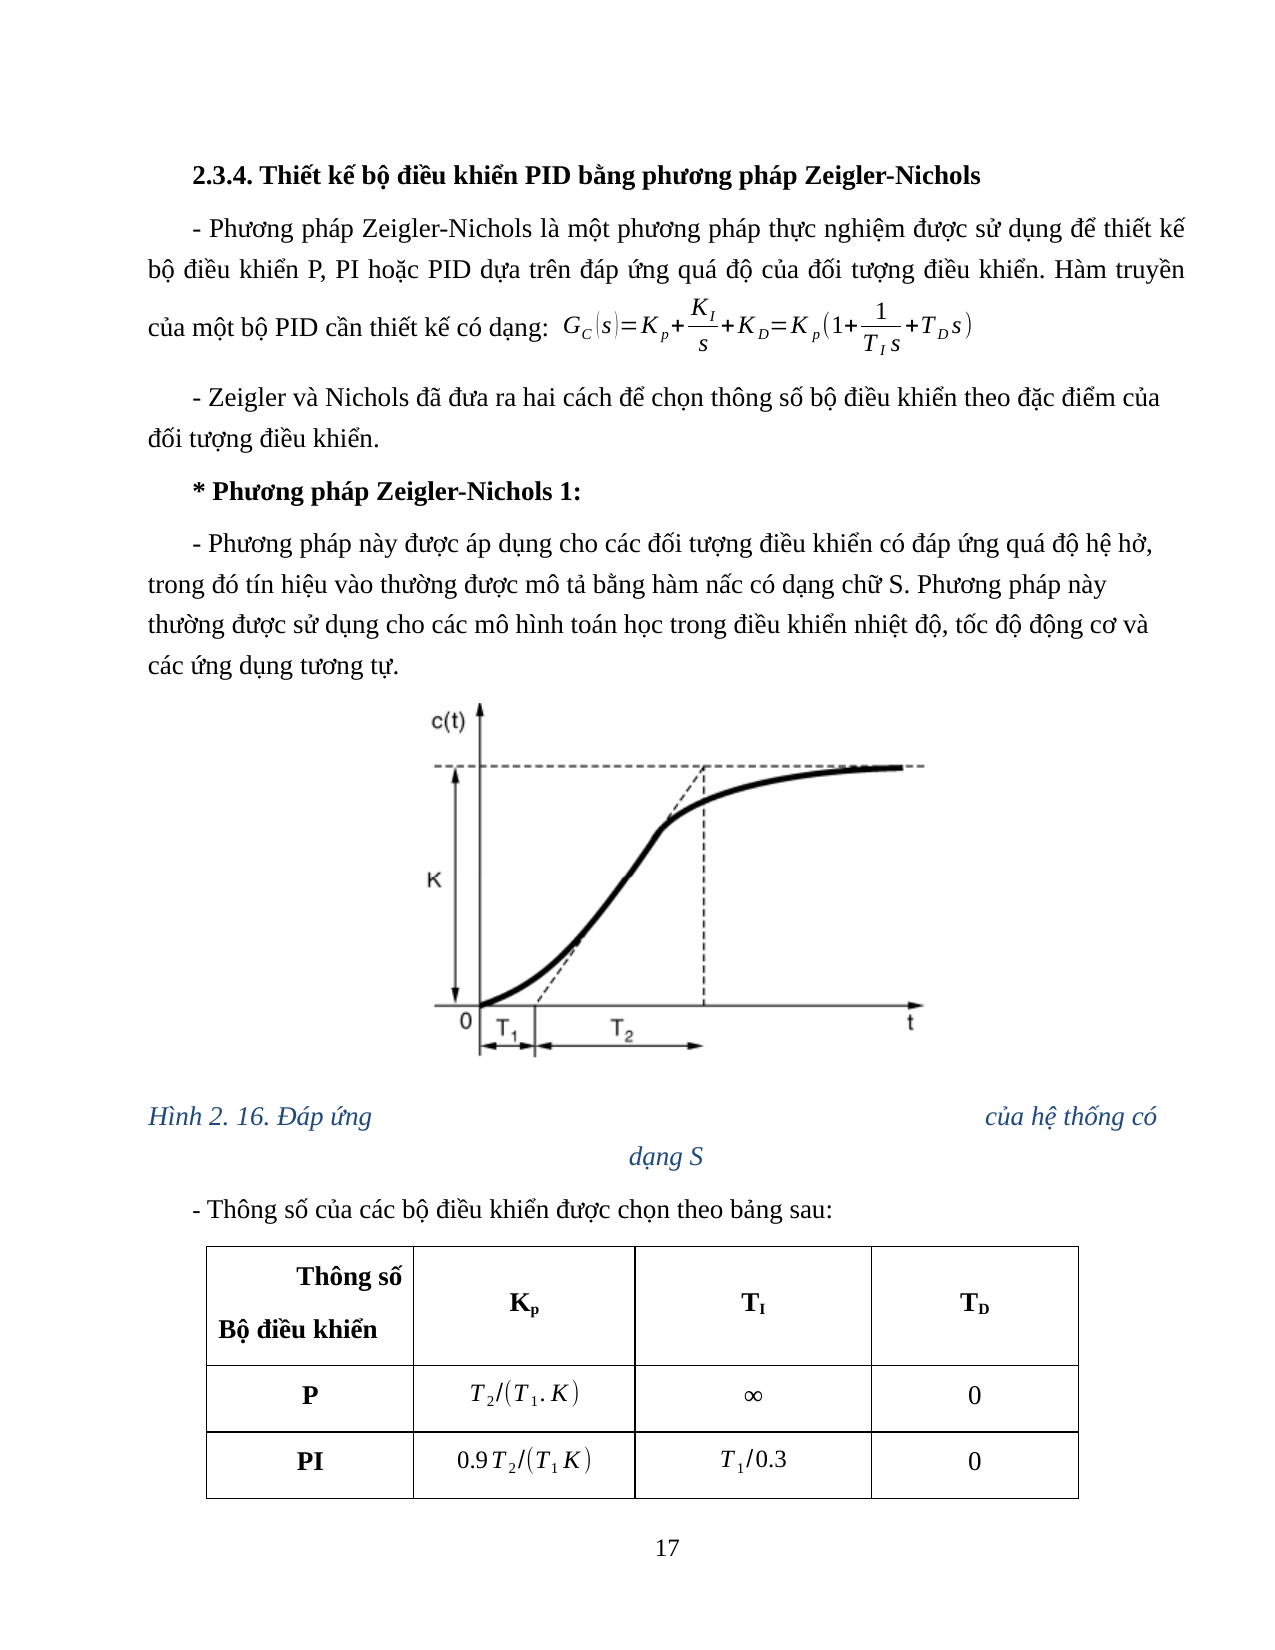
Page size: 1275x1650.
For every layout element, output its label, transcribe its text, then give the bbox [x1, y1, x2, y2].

text - Zeigler và Nichols đã đưa ra hai cách để chọn thông số bộ điều khiển theo đặc điểm của đối tượng điều khiển. [148, 381, 1186, 453]
table_cell [414, 1366, 634, 1431]
table_cell 0 [872, 1433, 1078, 1498]
table_cell PI [207, 1433, 413, 1498]
table_cell [414, 1433, 634, 1498]
table_header TI [636, 1247, 871, 1365]
text - Thông số của các bộ điều khiển được chọn theo bảng sau: [148, 1193, 1186, 1224]
picture [392, 703, 939, 1081]
text - Phương pháp Zeigler-Nichols là một phương pháp thực nghiệm được sử dụng để thiết kế bộ điều khiển P, PI hoặc PID dựa trên đáp ứng quá độ của đối tượng điều khiển. Hàm truyền của một bộ PID cần thiết kế có dạng: [148, 212, 1186, 359]
table_header TD [872, 1247, 1078, 1365]
subtitle 2.3.4. Thiết kế bộ điều khiển PID bằng phương pháp Zeigler-Nichols [148, 159, 1186, 191]
table_cell P [207, 1366, 413, 1431]
table_header Kp [414, 1247, 634, 1365]
table_header Thông số Bộ điều khiển [207, 1247, 413, 1365]
text * Phương pháp Zeigler-Nichols 1: [148, 474, 1186, 506]
table_cell 0 [872, 1366, 1078, 1431]
table_cell ∞ [636, 1366, 871, 1431]
table_cell [636, 1433, 871, 1498]
text Hình 2. 16. Đáp ứng của hệ thống có dạng S [148, 1100, 1186, 1172]
text - Phương pháp này được áp dụng cho các đối tượng điều khiển có đáp ứng quá độ hệ hở, trong đó tín hiệu vào thường được mô tả bằng hàm nấc có dạng chữ S. Phương pháp này thường được sử dụng cho các mô hình toán học trong điều khiển nhiệt độ, tốc độ động cơ và các ứng dụng tương tự. [148, 527, 1186, 680]
